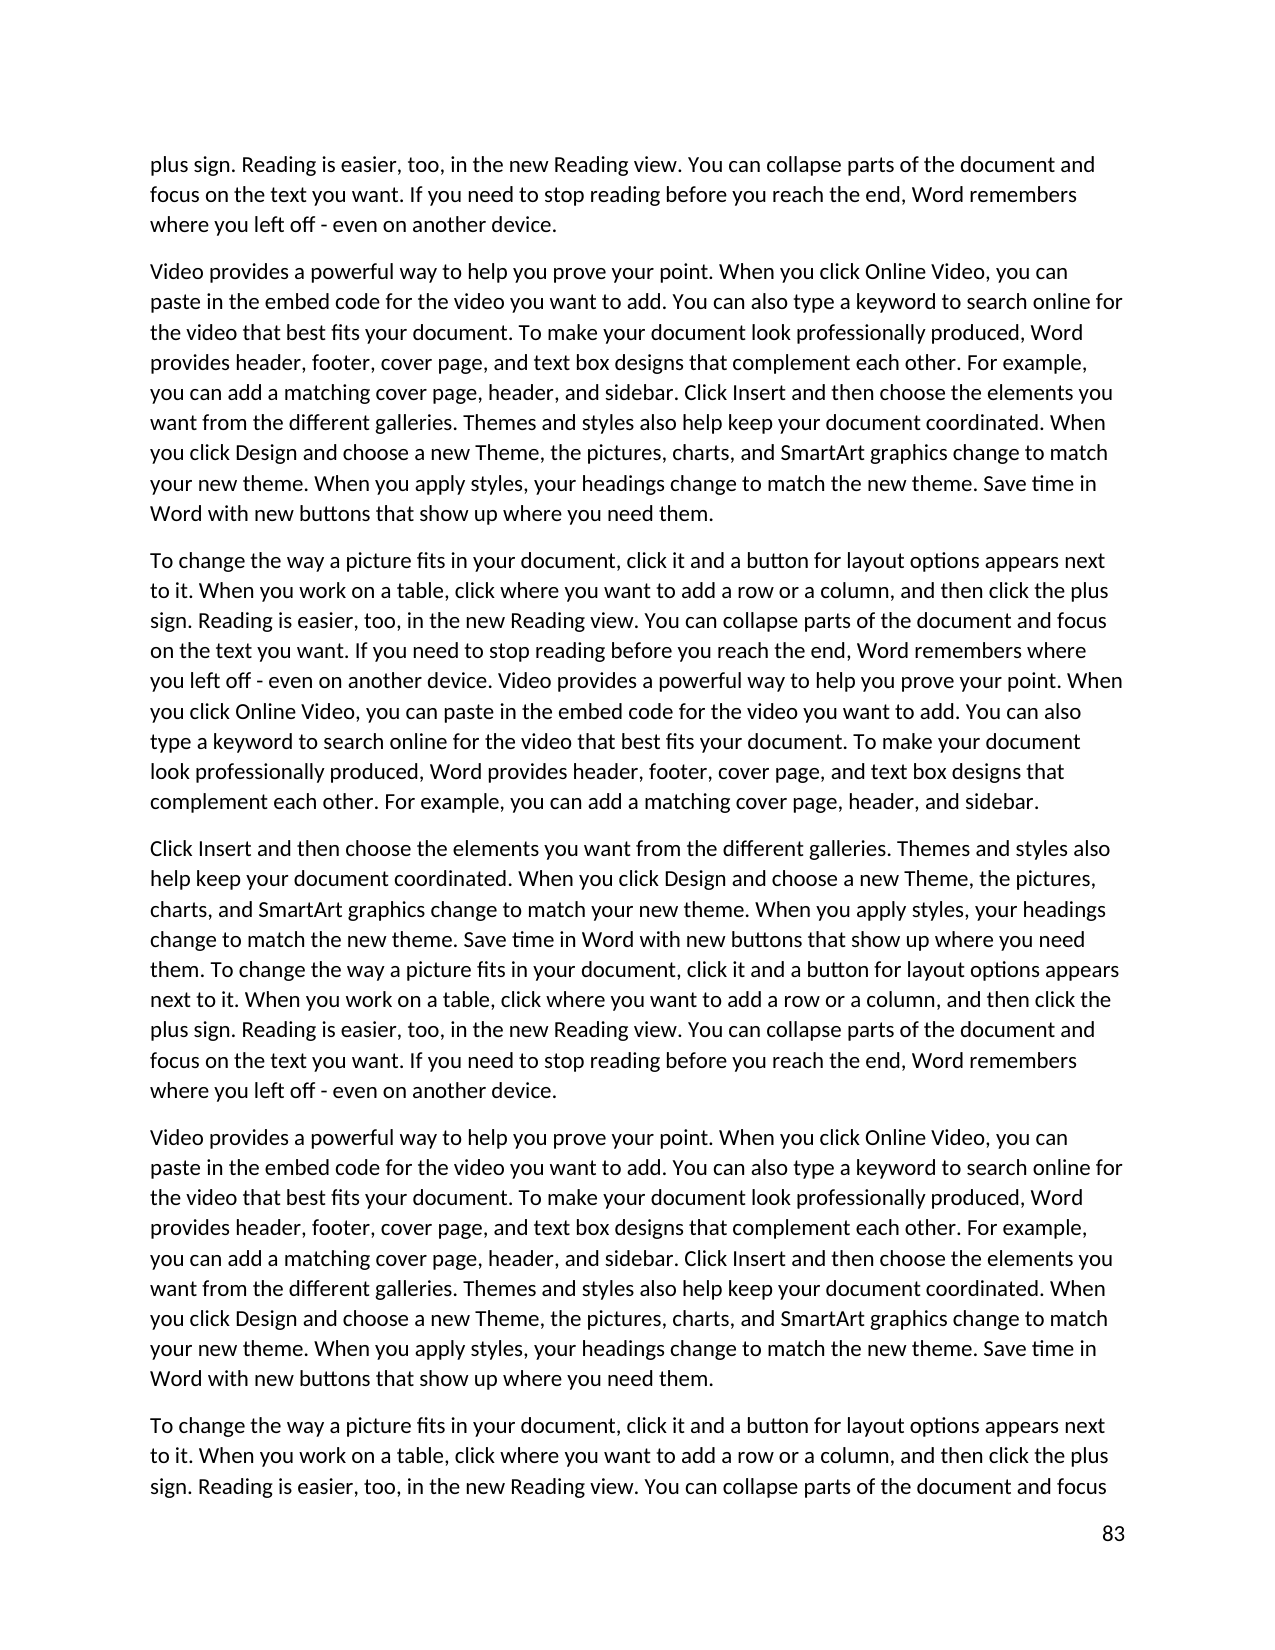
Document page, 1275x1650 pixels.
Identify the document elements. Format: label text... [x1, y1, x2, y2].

text Video provides a powerful way to help you prove your point. When you click Online Video, you can paste in the embed code for the video you want to add. You can also type a keyword to search online for the video that best fits your document. To make your document look professionally produced, Word provides header, footer, cover page, and text box designs that complement each other. For example, you can add a matching cover page, header, and sidebar. Click Insert and then choose the elements you want from the different galleries. Themes and styles also help keep your document coordinated. When you click Design and choose a new Theme, the pictures, charts, and SmartArt graphics change to match your new theme. When you apply styles, your headings change to match the new theme. Save time in Word with new buttons that show up where you need them. [150, 257, 1125, 527]
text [150, 1411, 1125, 1500]
text Video provides a powerful way to help you prove your point. When you click Online Video, you can paste in the embed code for the video you want to add. You can also type a keyword to search online for the video that best fits your document. To make your document look professionally produced, Word provides header, footer, cover page, and text box designs that complement each other. For example, you can add a matching cover page, header, and sidebar. Click Insert and then choose the elements you want from the different galleries. Themes and styles also help keep your document coordinated. When you click Design and choose a new Theme, the pictures, charts, and SmartArt graphics change to match your new theme. When you apply styles, your headings change to match the new theme. Save time in Word with new buttons that show up where you need them. [150, 1123, 1125, 1393]
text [150, 150, 1125, 238]
